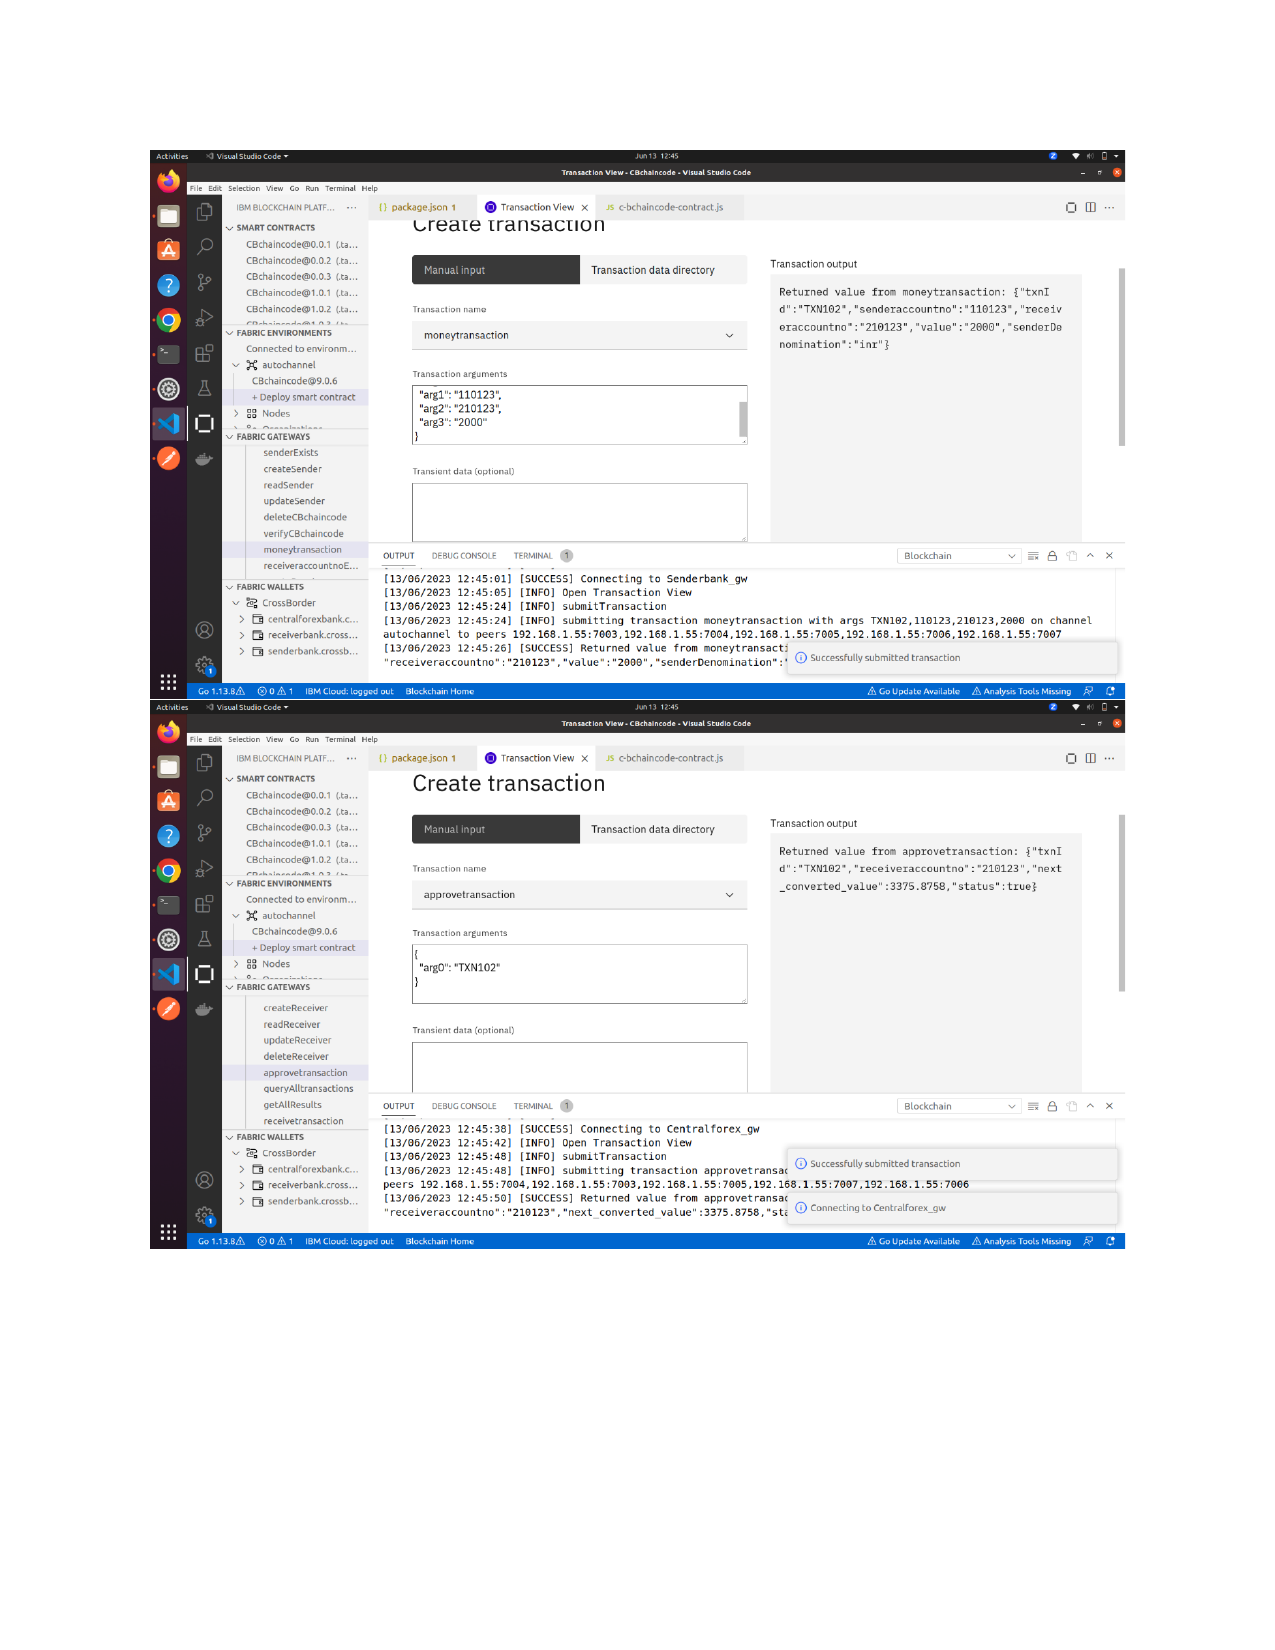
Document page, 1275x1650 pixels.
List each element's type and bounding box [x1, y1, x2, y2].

picture [150, 700, 1125, 1249]
picture [150, 150, 1125, 699]
